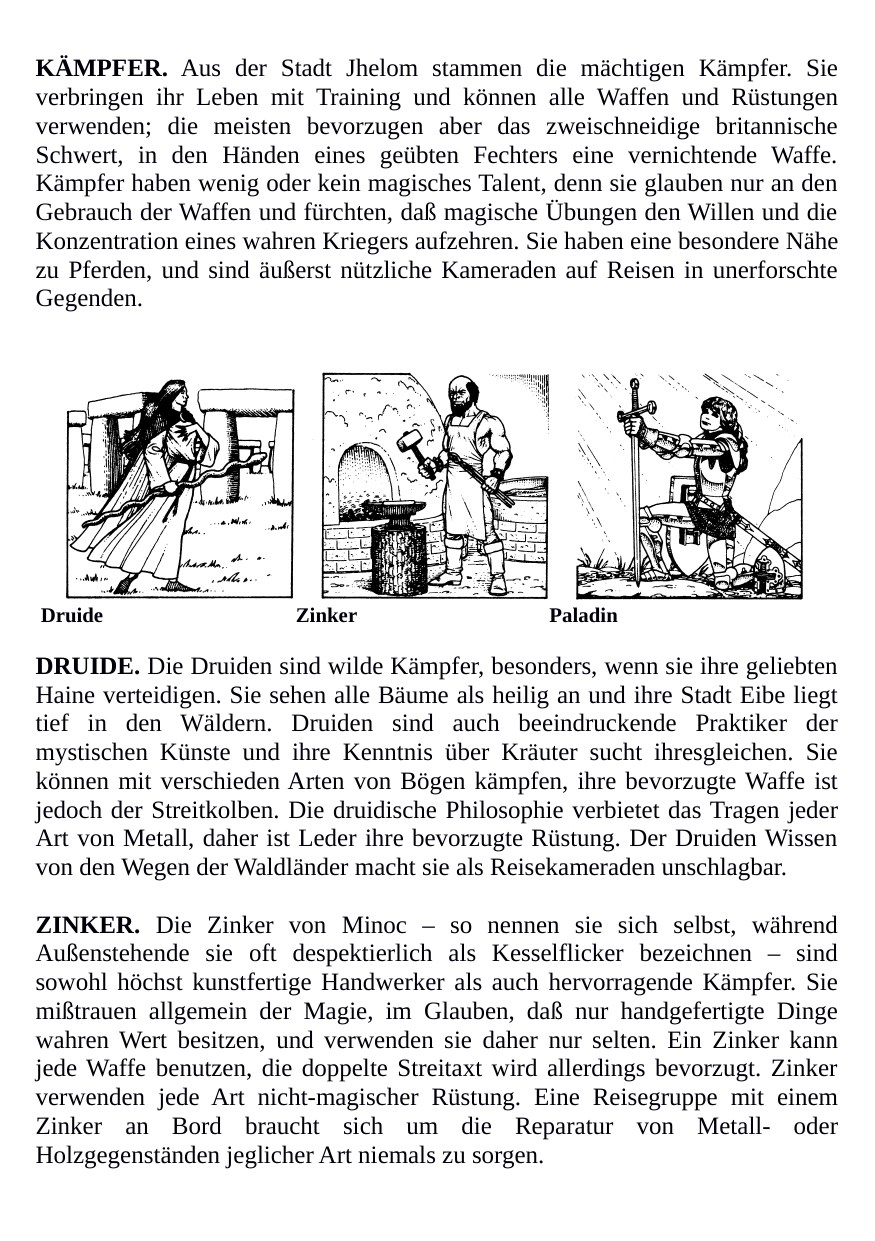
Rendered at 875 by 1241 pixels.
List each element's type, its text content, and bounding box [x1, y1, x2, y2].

picture [62, 369, 812, 603]
text DRUIDE. Die Druiden sind wilde Kämpfer, besonders, wenn sie ihre geliebten Haine verteidigen. Sie sehen alle Bäume als heilig an und ihre Stadt Eibe liegt tief in den Wäldern. Druiden sind auch beeindruckende Praktiker der mystischen Künste und ihre Kenntnis über Kräuter sucht ihresgleichen. Sie können mit verschieden Arten von Bögen kämpfen, ihre bevorzugte Waffe ist jedoch der Streitkolben. Die druidische Philosophie verbietet das Tragen jeder Art von Metall, daher ist Leder ihre bevorzugte Rüstung. Der Druiden Wissen von den Wegen der Waldländer macht sie als Reisekameraden unschlagbar. [35, 651, 839, 881]
text KÄMPFER. Aus der Stadt Jhelom stammen die mächtigen Kämpfer. Sie verbringen ihr Leben mit Training und können alle Waffen und Rüstungen verwenden; die meisten bevorzugen aber das zweischneidige britannische Schwert, in den Händen eines geübten Fechters eine vernichtende Waffe. Kämpfer haben wenig oder kein magisches Talent, denn sie glauben nur an den Gebrauch der Waffen und fürchten, daß magische Übungen den Willen und die Konzentration eines wahren Kriegers aufzehren. Sie haben eine besondere Nähe zu Pferden, und sind äußerst nützliche Kameraden auf Reisen in unerforschte Gegenden. [35, 53, 839, 312]
text Druide Zinker Paladin [35, 602, 839, 627]
text ZINKER. Die Zinker von Minoc – so nennen sie sich selbst, während Außenstehende sie oft despektierlich als Kesselflicker bezeichnen – sind sowohl höchst kunstfertige Handwerker als auch hervorragende Kämpfer. Sie mißtrauen allgemein der Magie, im Glauben, daß nur handgefertigte Dinge wahren Wert besitzen, und verwenden sie daher nur selten. Ein Zinker kann jede Waffe benutzen, die doppelte Streitaxt wird allerdings bevorzugt. Zinker verwenden jede Art nicht-magischer Rüstung. Eine Reisegruppe mit einem Zinker an Bord braucht sich um die Reparatur von Metall- oder Holzgegenständen jeglicher Art niemals zu sorgen. [35, 910, 839, 1168]
